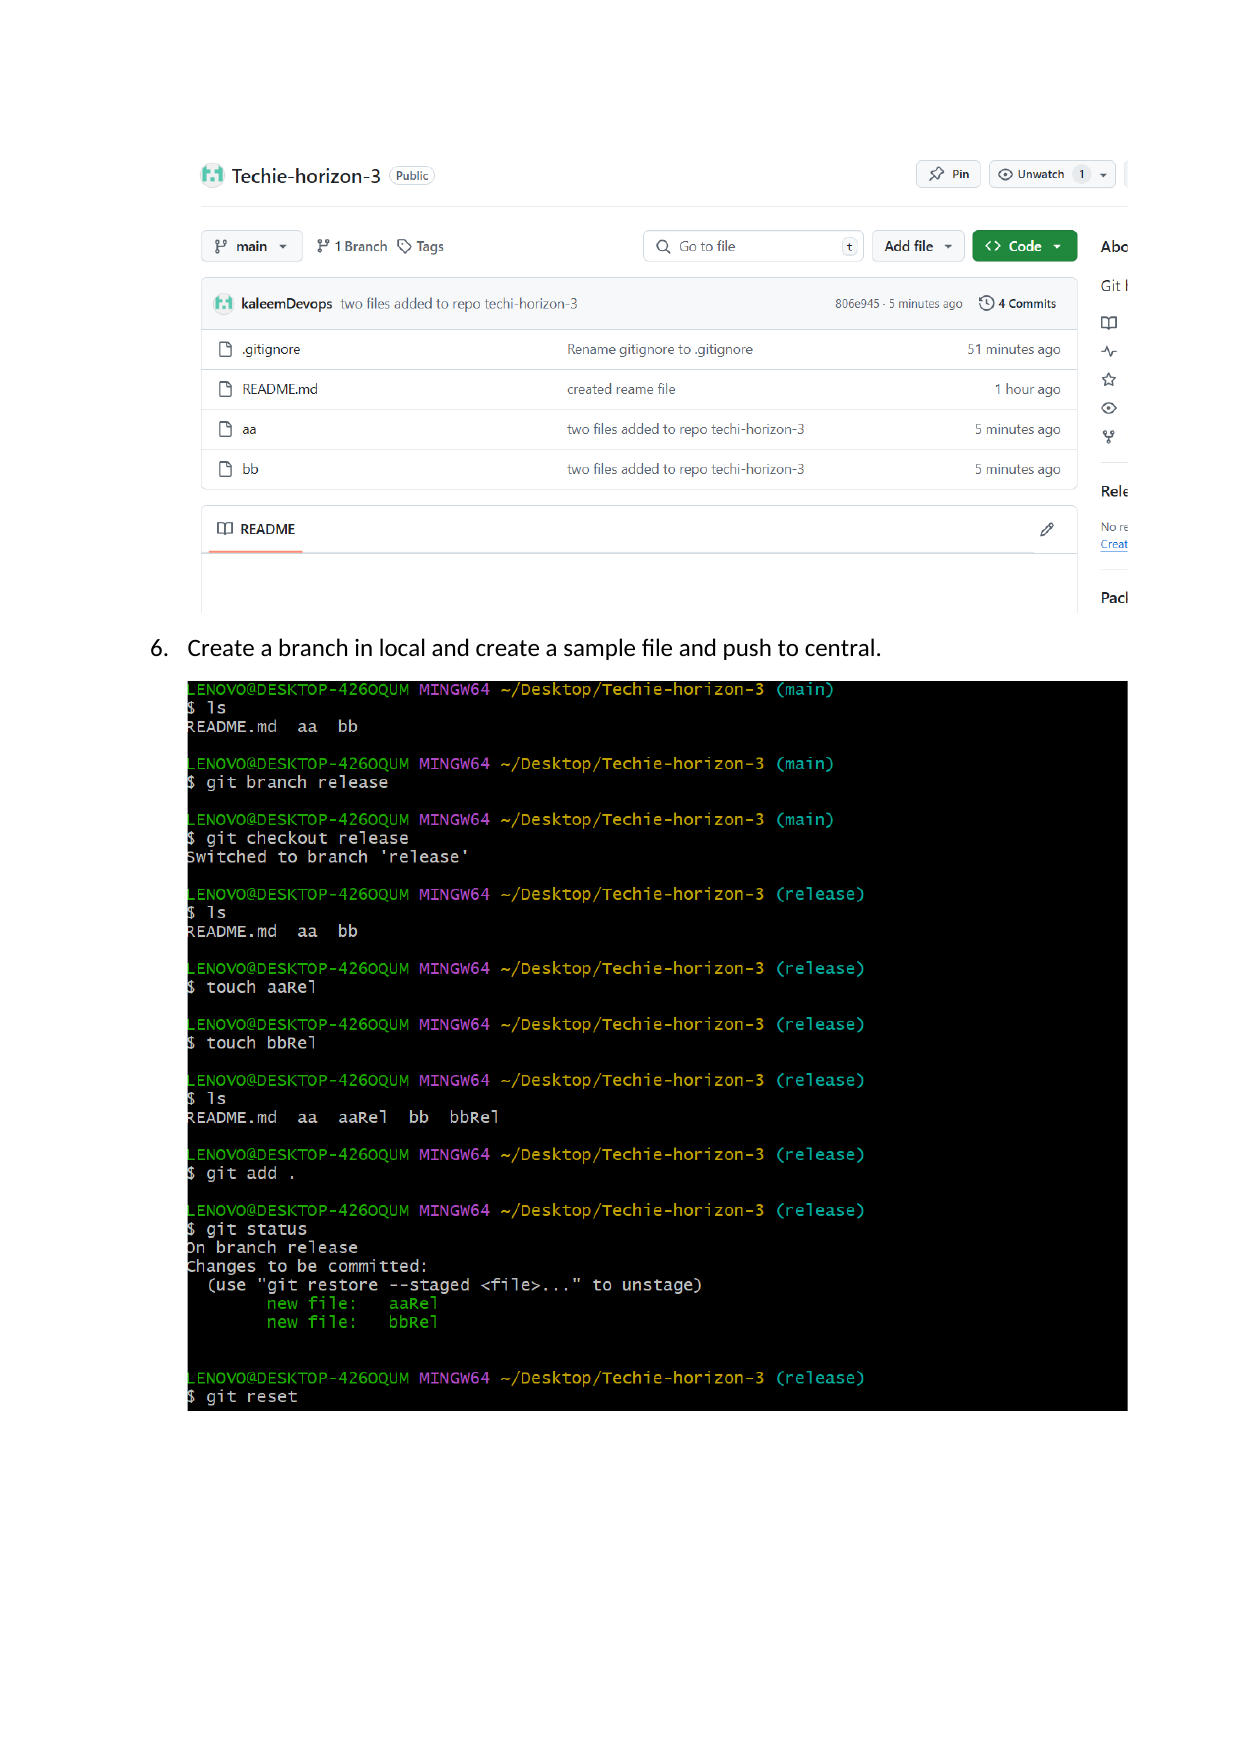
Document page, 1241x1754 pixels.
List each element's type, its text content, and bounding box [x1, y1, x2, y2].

picture [187, 150, 1128, 613]
picture [187, 681, 1128, 1411]
list Create a branch in local and create a sample file and push to central. [150, 632, 1090, 662]
